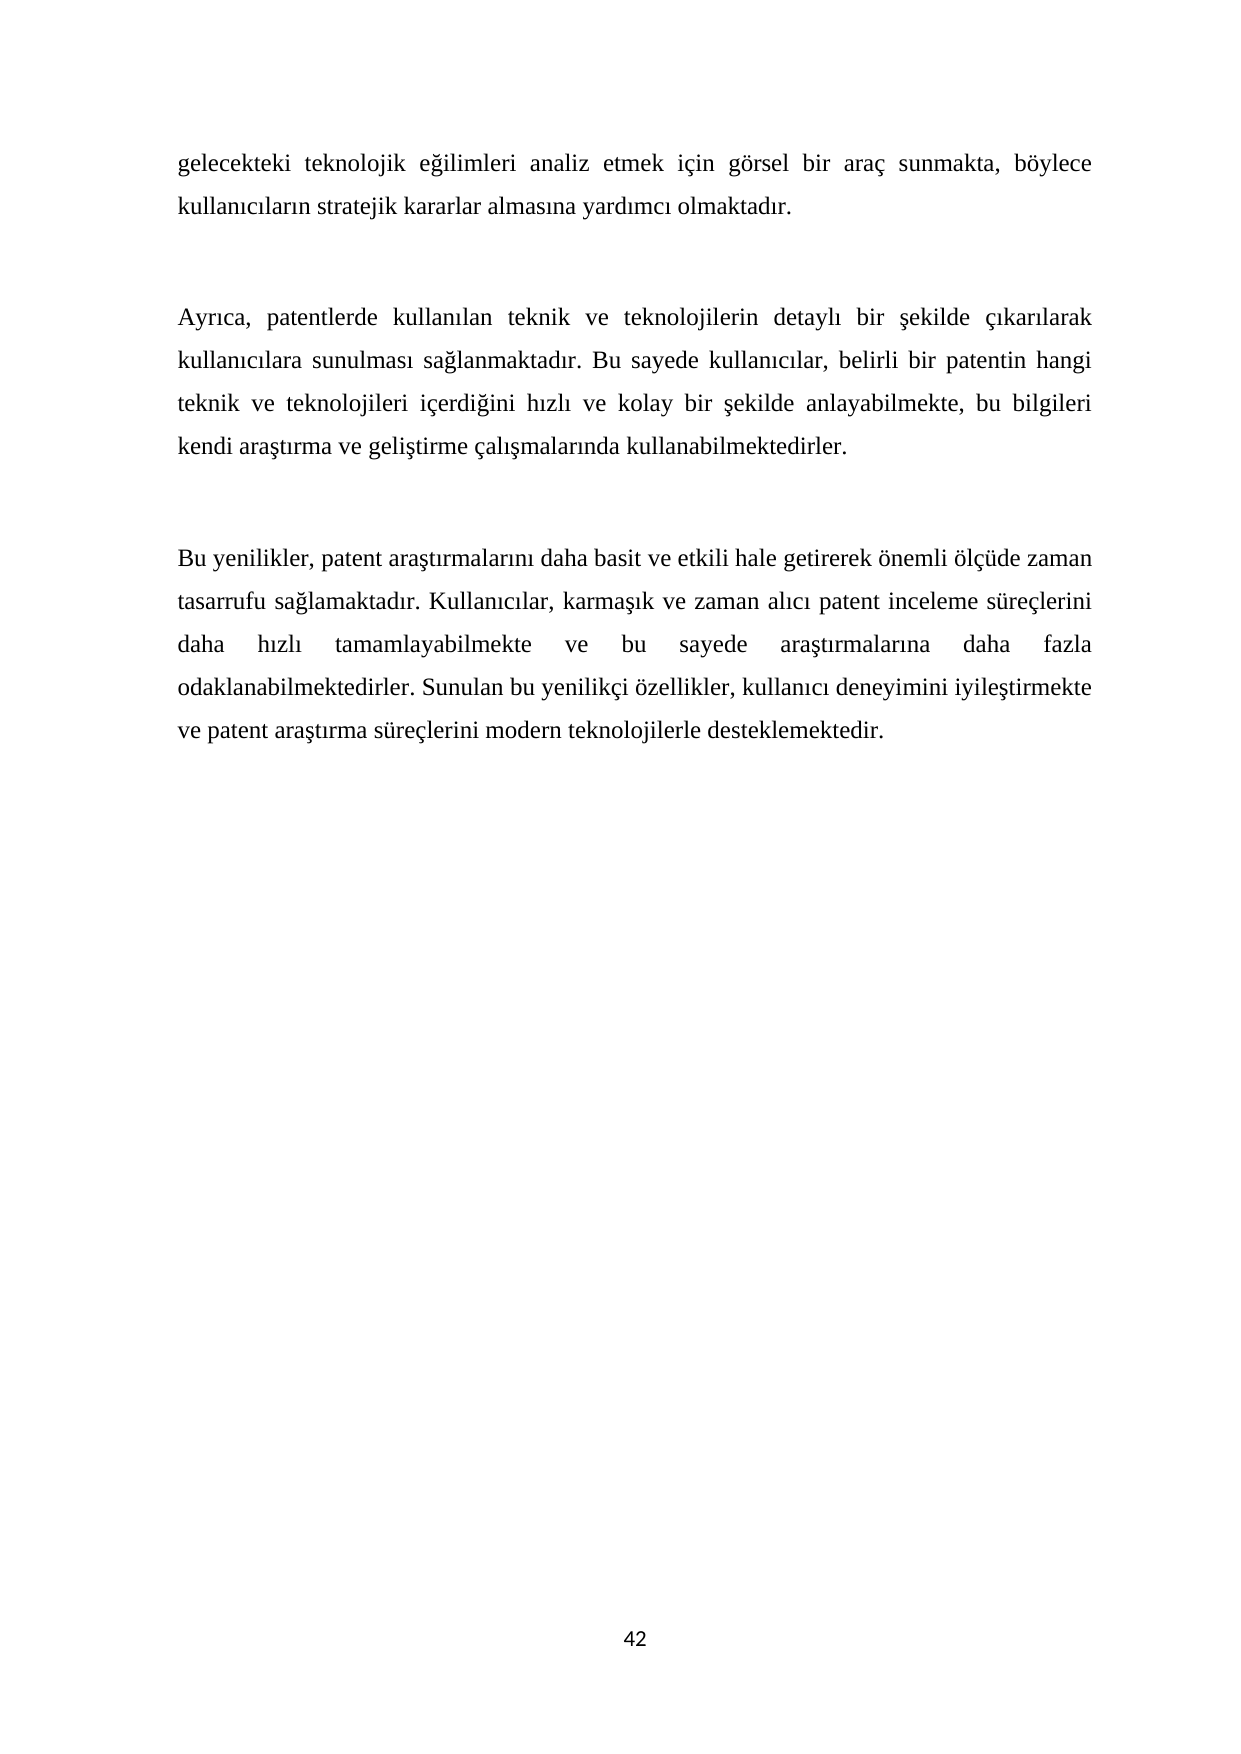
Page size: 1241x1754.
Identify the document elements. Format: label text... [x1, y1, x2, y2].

text Ayrıca, patentlerde kullanılan teknik ve teknolojilerin detaylı bir şekilde çıkarılarak kullanıcılara sunulması sağlanmaktadır. Bu sayede kullanıcılar, belirli bir patentin hangi teknik ve teknolojileri içerdiğini hızlı ve kolay bir şekilde anlayabilmekte, bu bilgileri kendi araştırma ve geliştirme çalışmalarında kullanabilmektedirler. [177, 302, 1092, 460]
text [177, 148, 1092, 219]
text Bu yenilikler, patent araştırmalarını daha basit ve etkili hale getirerek önemli ölçüde zaman tasarrufu sağlamaktadır. Kullanıcılar, karmaşık ve zaman alıcı patent inceleme süreçlerini daha hızlı tamamlayabilmekte ve bu sayede araştırmalarına daha fazla odaklanabilmektedirler. Sunulan bu yenilikçi özellikler, kullanıcı deneyimini iyileştirmekte ve patent araştırma süreçlerini modern teknolojilerle desteklemektedir. [177, 543, 1092, 744]
